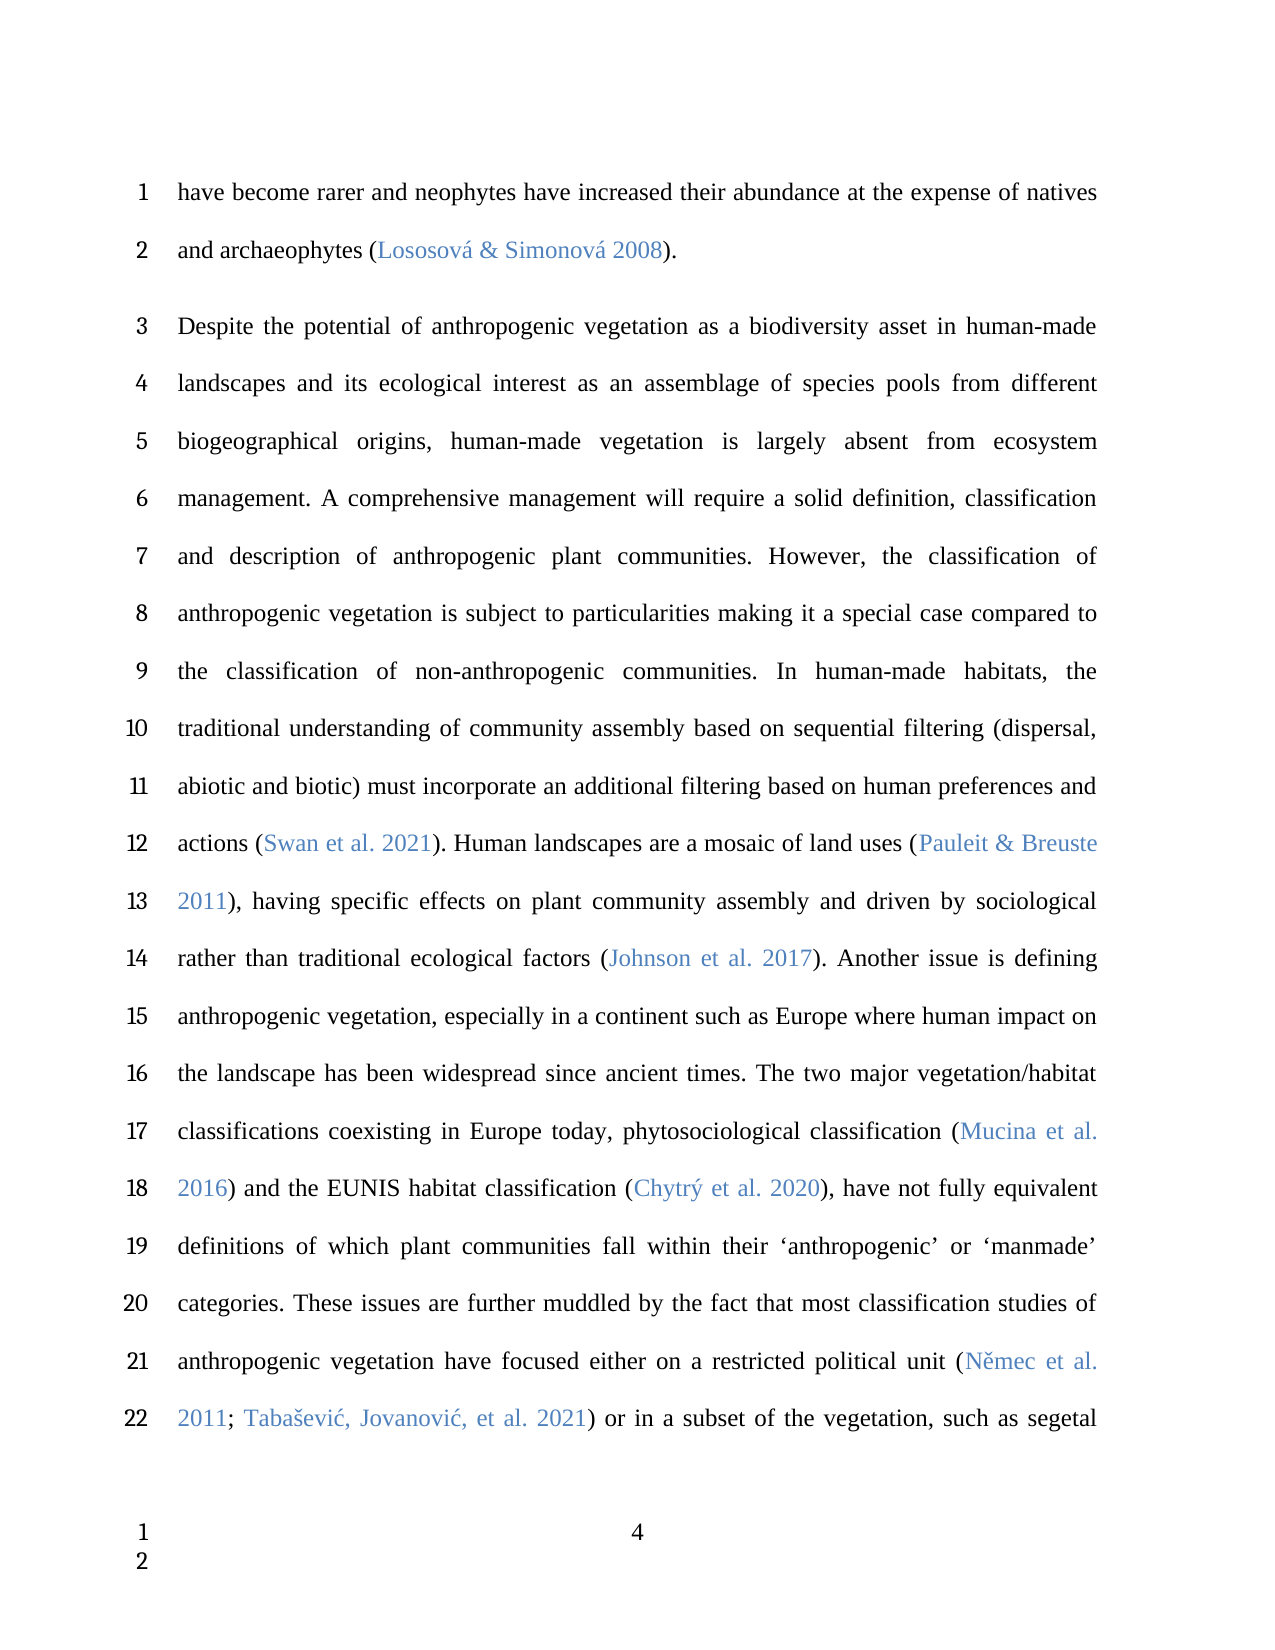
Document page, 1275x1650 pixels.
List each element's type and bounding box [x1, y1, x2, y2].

text [177, 311, 1098, 1432]
text [177, 177, 1098, 263]
